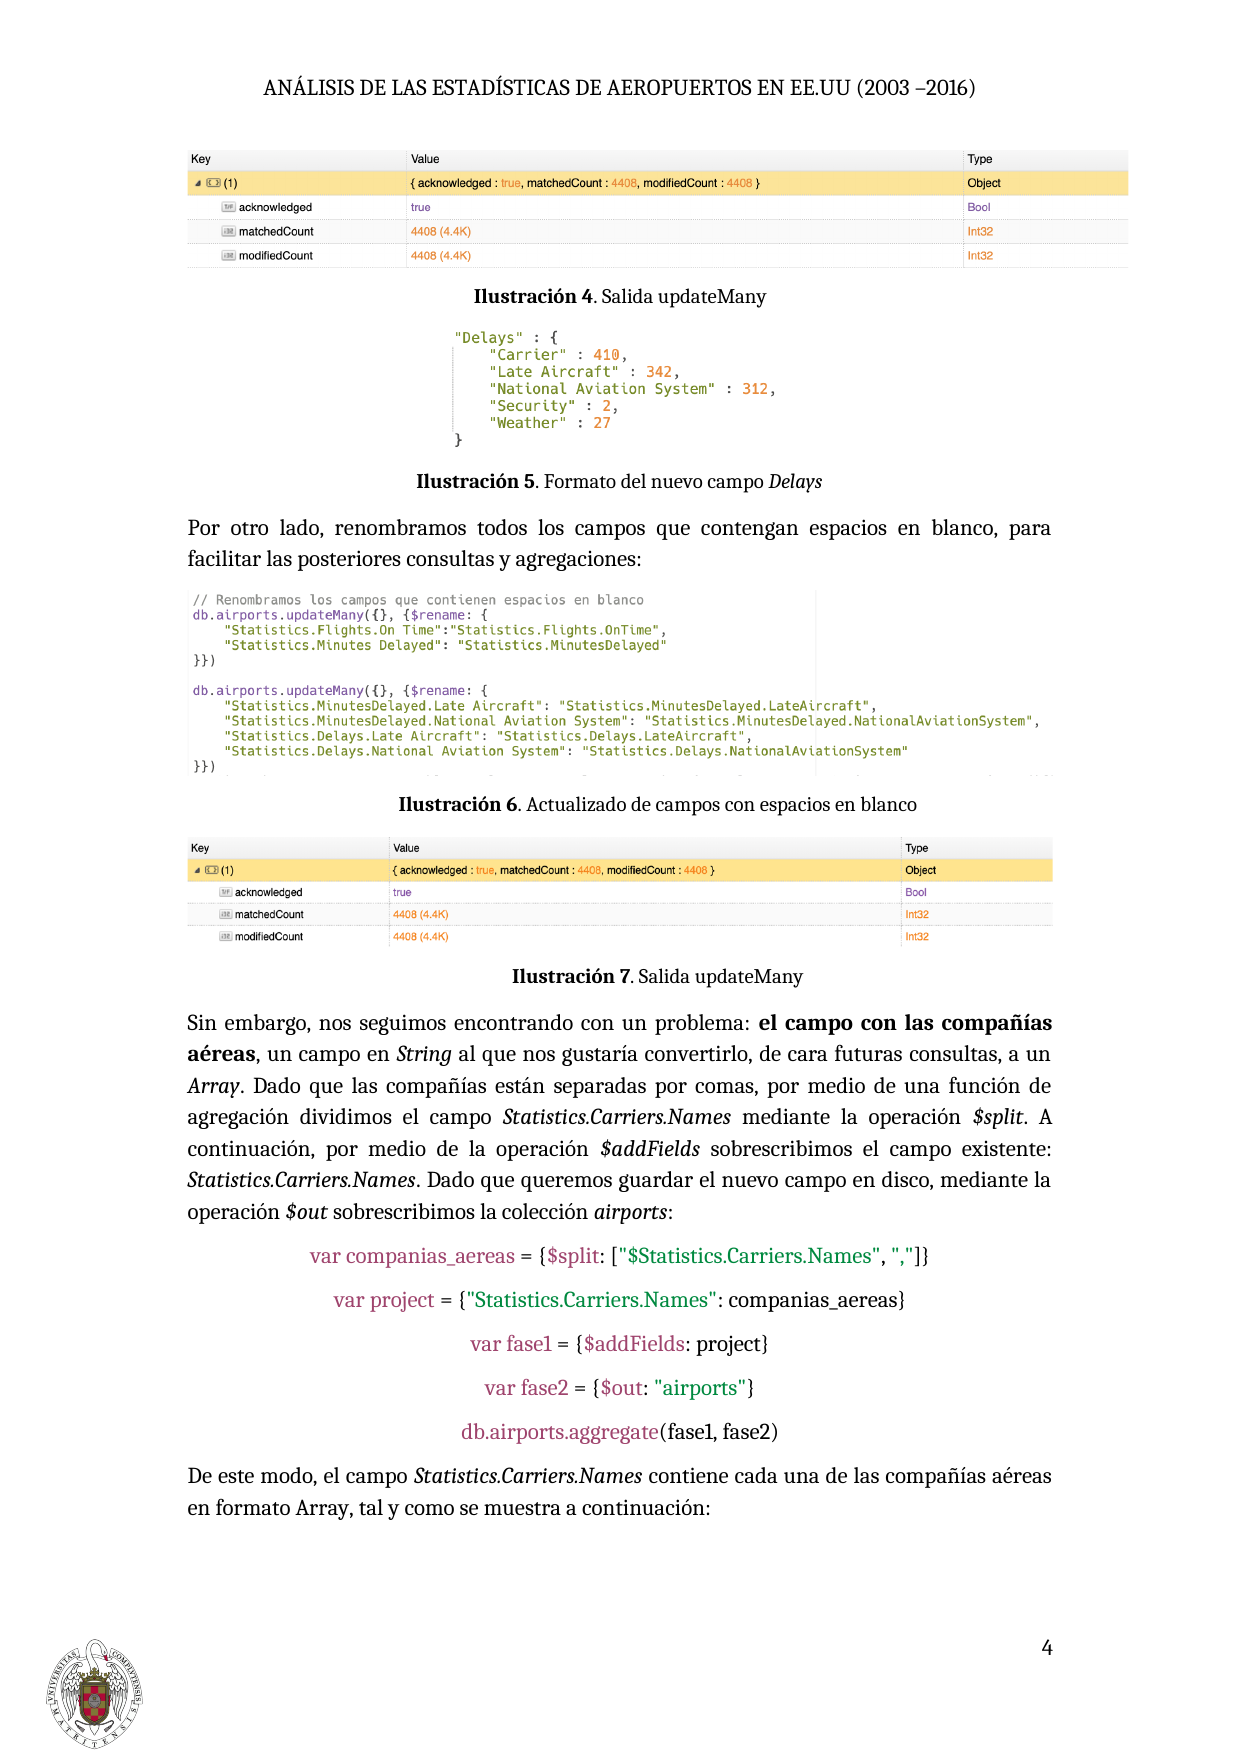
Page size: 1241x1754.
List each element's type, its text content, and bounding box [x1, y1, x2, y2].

text De este modo, el campo Statistics.Carriers.Names contiene cada una de las compañías aéreas en formato Array, tal y como se muestra a continuación: [187, 1463, 1053, 1521]
text var fase2 = {$out: "airports"} [187, 1375, 1053, 1401]
text db.airports.aggregate(fase1, fase2) [187, 1419, 1053, 1445]
text Ilustración 5. Formato del nuevo campo Delays [187, 470, 1053, 494]
text Ilustración 6. Actualizado de campos con espacios en blanco [262, 793, 1053, 817]
text var project = {"Statistics.Carriers.Names": companias_aereas} [187, 1287, 1053, 1313]
text Ilustración 7. Salida updateMany [262, 964, 1053, 988]
picture [43, 1636, 146, 1752]
picture [187, 590, 1053, 776]
text Sin embargo, nos seguimos encontrando con un problema: el campo con las compañías aéreas, un campo en String al que nos gustaría convertirlo, de cara futuras consultas, a un Array. Dado que las compañías están separadas por comas, por medio de una función de agregación dividimos el campo Statistics.Carriers.Names mediante la operación $split. A continuación, por medio de la operación $addFields sobrescribimos el campo existente: Statistics.Carriers.Names. Dado que queremos guardar el nuevo campo en disco, mediante la operación $out sobrescribimos la colección airports: [187, 1009, 1053, 1225]
text var fase1 = {$addFields: project} [187, 1331, 1053, 1357]
picture [187, 150, 1129, 268]
text Por otro lado, renombramos todos los campos que contengan espacios en blanco, para facilitar las posteriores consultas y agregaciones: [187, 514, 1053, 572]
text Ilustración 4. Salida updateMany [187, 285, 1053, 309]
picture [447, 330, 793, 452]
picture [187, 837, 1053, 947]
text var companias_aereas = {$split: ["$Statistics.Carriers.Names", ","]} [187, 1243, 1053, 1269]
